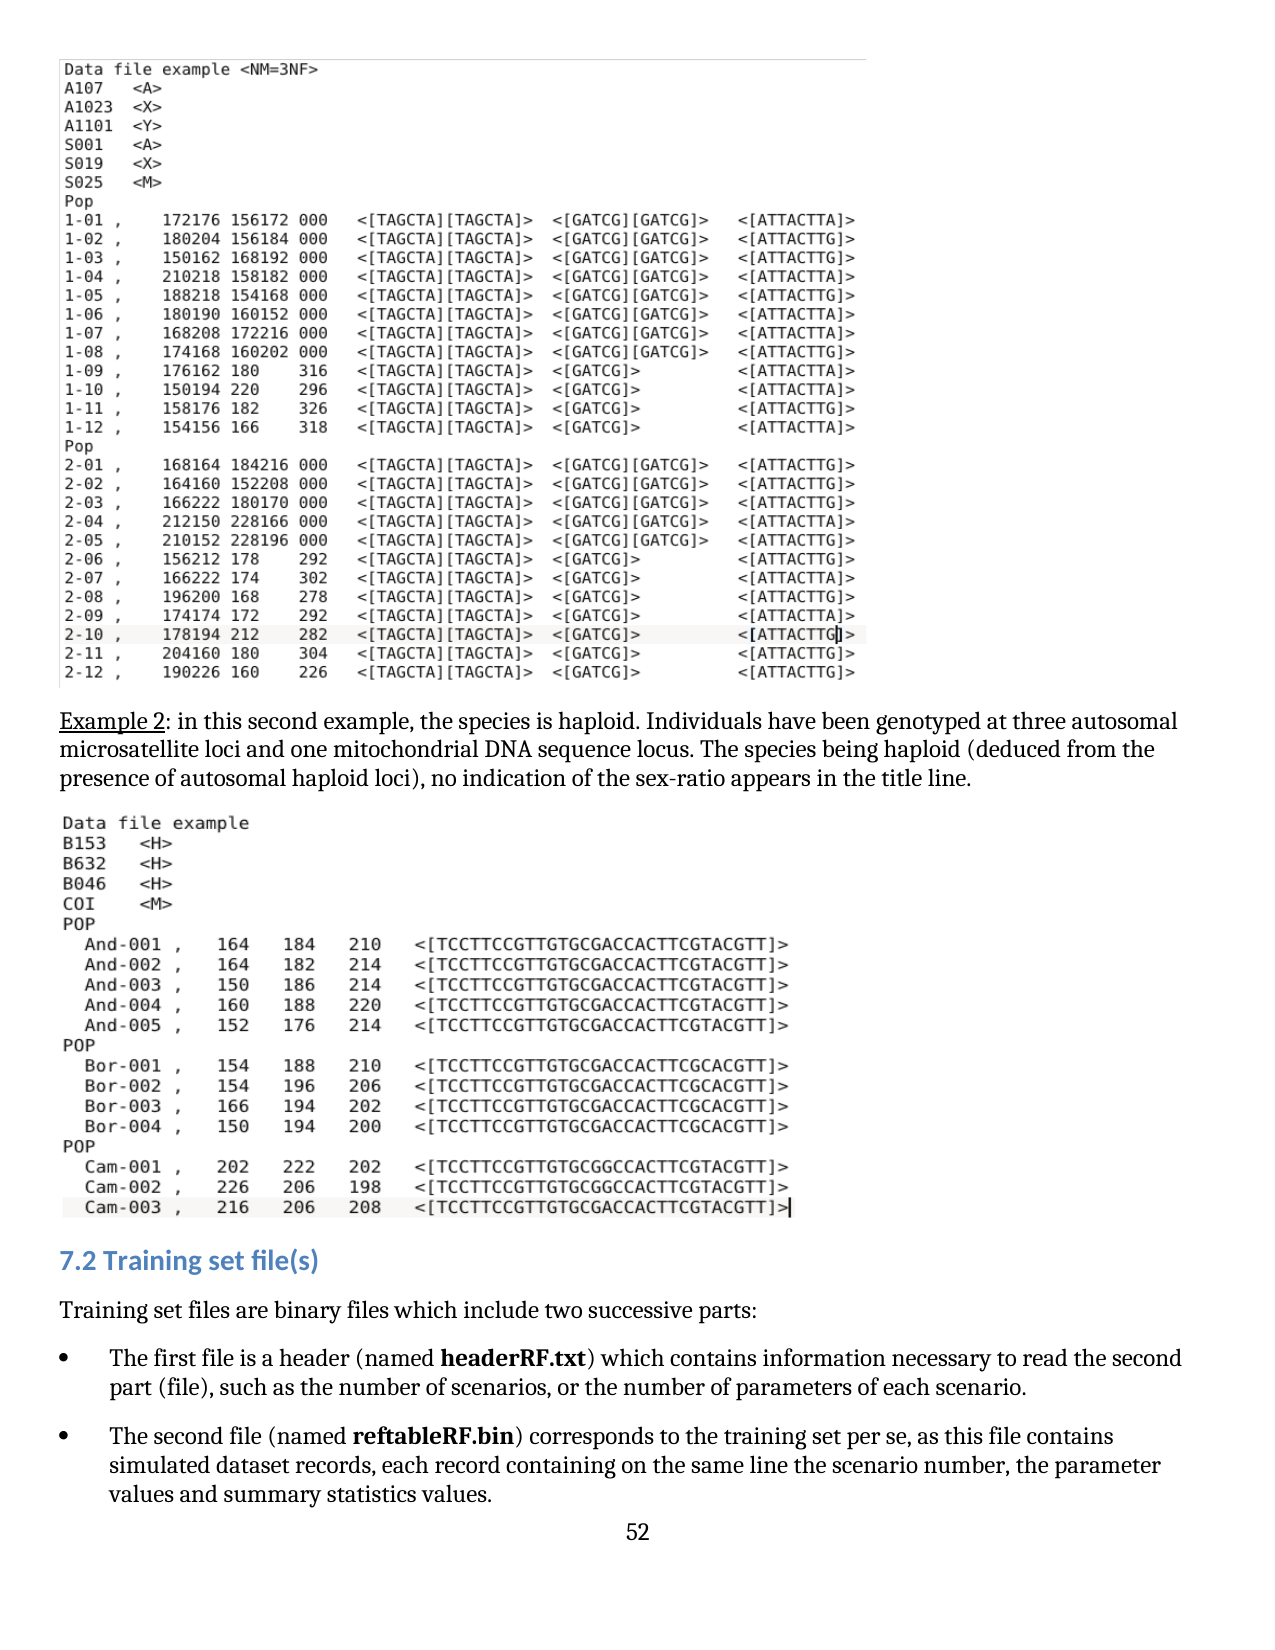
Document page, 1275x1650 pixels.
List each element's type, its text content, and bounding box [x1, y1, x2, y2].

picture [59, 59, 867, 688]
list The second file (named reftableRF.bin) corresponds to the training set per se, as this file contains simulated dataset records, each record containing on the same line the scenario number, the parameter values and summary statistics values. [59, 1422, 1216, 1508]
subtitle 7.2 Training set file(s) [59, 1242, 1216, 1277]
picture [59, 811, 795, 1221]
text Example 2: in this second example, the species is haploid. Individuals have been genotyped at three autosomal microsatellite loci and one mitochondrial DNA sequence locus. The species being haploid (deduced from the presence of autosomal haploid loci), no indication of the sex-ratio appears in the title line. [59, 707, 1216, 793]
text Training set files are binary files which include two successive parts: [59, 1296, 1216, 1325]
list The first file is a header (named headerRF.txt) which contains information necessary to read the second part (file), such as the number of scenarios, or the number of parameters of each scenario. [59, 1344, 1216, 1401]
